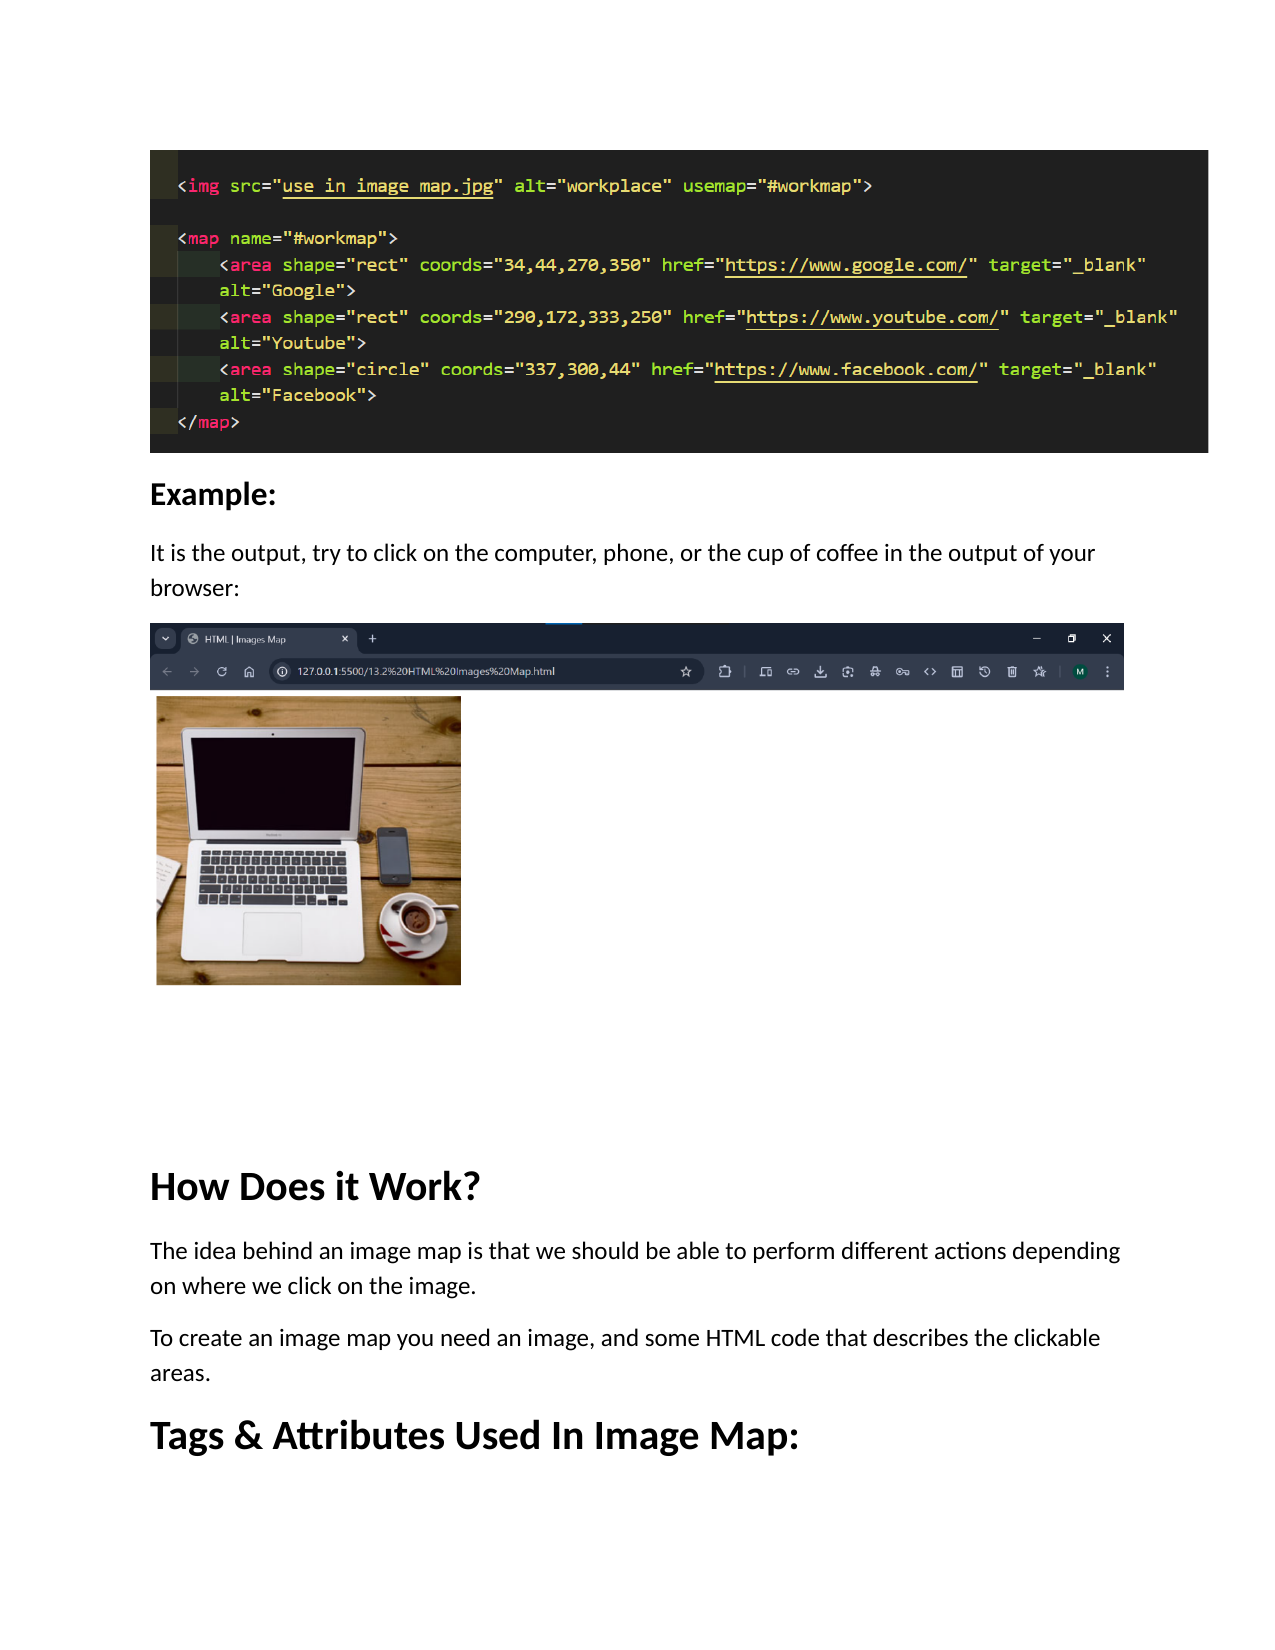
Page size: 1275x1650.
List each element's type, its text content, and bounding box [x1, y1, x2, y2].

picture [150, 150, 1209, 453]
text The idea behind an image map is that we should be able to perform different actions depending on where we click on the image. [150, 1235, 1125, 1301]
picture [150, 623, 1124, 1140]
text Example: [150, 473, 1125, 514]
text How Does it Work? [150, 1160, 1125, 1211]
text It is the output, try to click on the computer, phone, or the cup of coffee in the output of your browser: [150, 537, 1125, 602]
text Tags & Attributes Used In Image Map: [150, 1409, 1125, 1459]
text To create an image map you need an image, and some HTML code that describes the clickable areas. [150, 1322, 1125, 1388]
